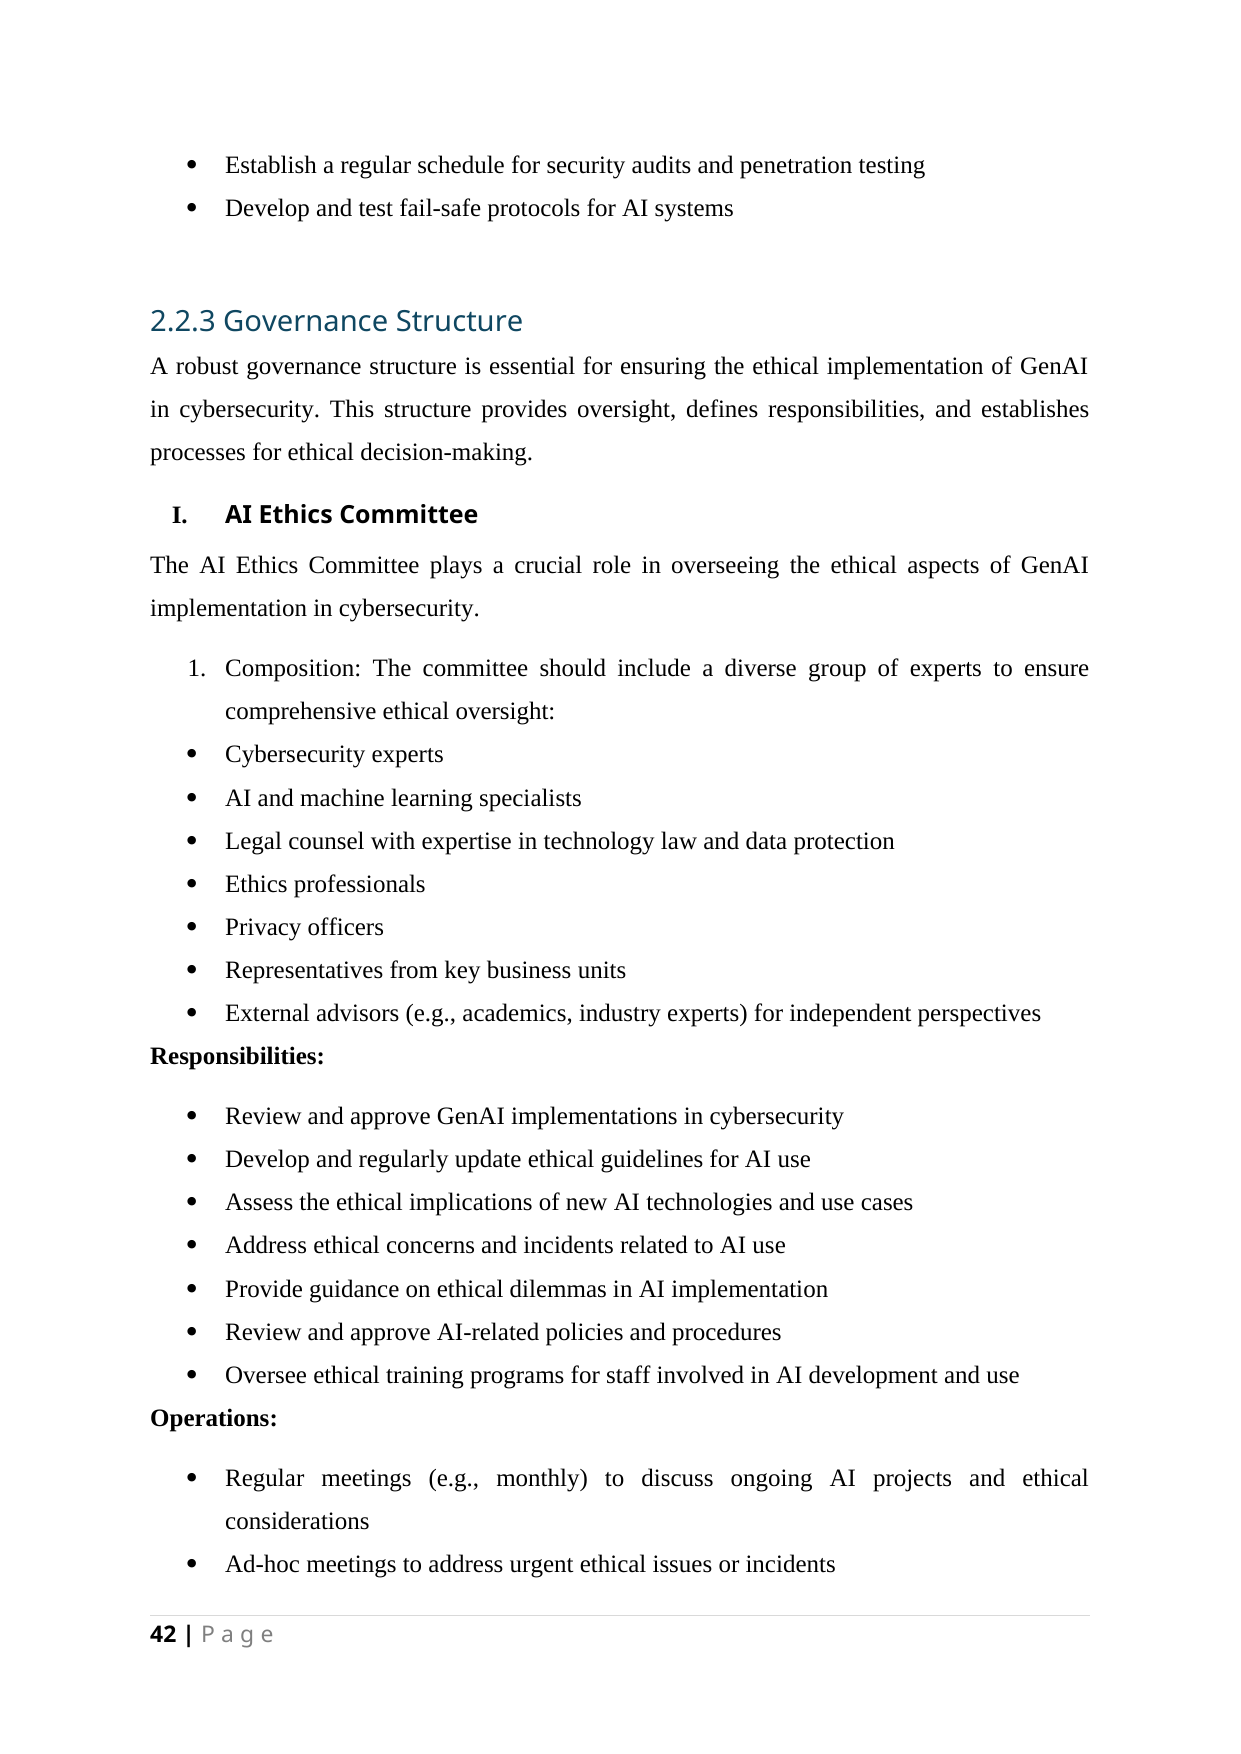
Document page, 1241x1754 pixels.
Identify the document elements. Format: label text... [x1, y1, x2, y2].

list Review and approve GenAI implementations in cybersecurity [187, 1101, 1090, 1130]
list Legal counsel with expertise in technology law and data protection [187, 826, 1090, 854]
list Ethics professionals [187, 869, 1090, 898]
text A robust governance structure is essential for ensuring the ethical implementation of GenAI in cybersecurity. This structure provides oversight, defines responsibilities, and establishes processes for ethical decision-making. [150, 351, 1090, 466]
list Establish a regular schedule for security audits and penetration testing [187, 150, 1090, 179]
list Privacy officers [187, 912, 1090, 941]
list Representatives from key business units [187, 955, 1090, 984]
list Regular meetings (e.g., monthly) to discuss ongoing AI projects and ethical considerations [187, 1463, 1090, 1535]
list Composition: The committee should include a diverse group of experts to ensure comprehensive ethical oversight: [187, 653, 1090, 725]
text Responsibilities: [150, 1041, 1090, 1070]
text The AI Ethics Committee plays a crucial role in overseeing the ethical aspects of GenAI implementation in cybersecurity. [150, 550, 1090, 622]
list Develop and test fail-safe protocols for AI systems [187, 193, 1090, 222]
list Provide guidance on ethical dilemmas in AI implementation [187, 1274, 1090, 1302]
list Cybersecurity experts [187, 739, 1090, 768]
list Oversee ethical training programs for staff involved in AI development and use [187, 1360, 1090, 1389]
list External advisors (e.g., academics, industry experts) for independent perspectives [187, 998, 1090, 1027]
list Review and approve AI-related policies and procedures [187, 1317, 1090, 1346]
subtitle 2.2.3 Governance Structure [150, 300, 1090, 339]
list Develop and regularly update ethical guidelines for AI use [187, 1144, 1090, 1173]
list AI Ethics Committee [187, 497, 1090, 531]
list AI and machine learning specialists [187, 783, 1090, 811]
list Assess the ethical implications of new AI technologies and use cases [187, 1187, 1090, 1216]
text Operations: [150, 1403, 1090, 1432]
list Address ethical concerns and incidents related to AI use [187, 1231, 1090, 1259]
list Ad-hoc meetings to address urgent ethical issues or incidents [187, 1549, 1090, 1578]
